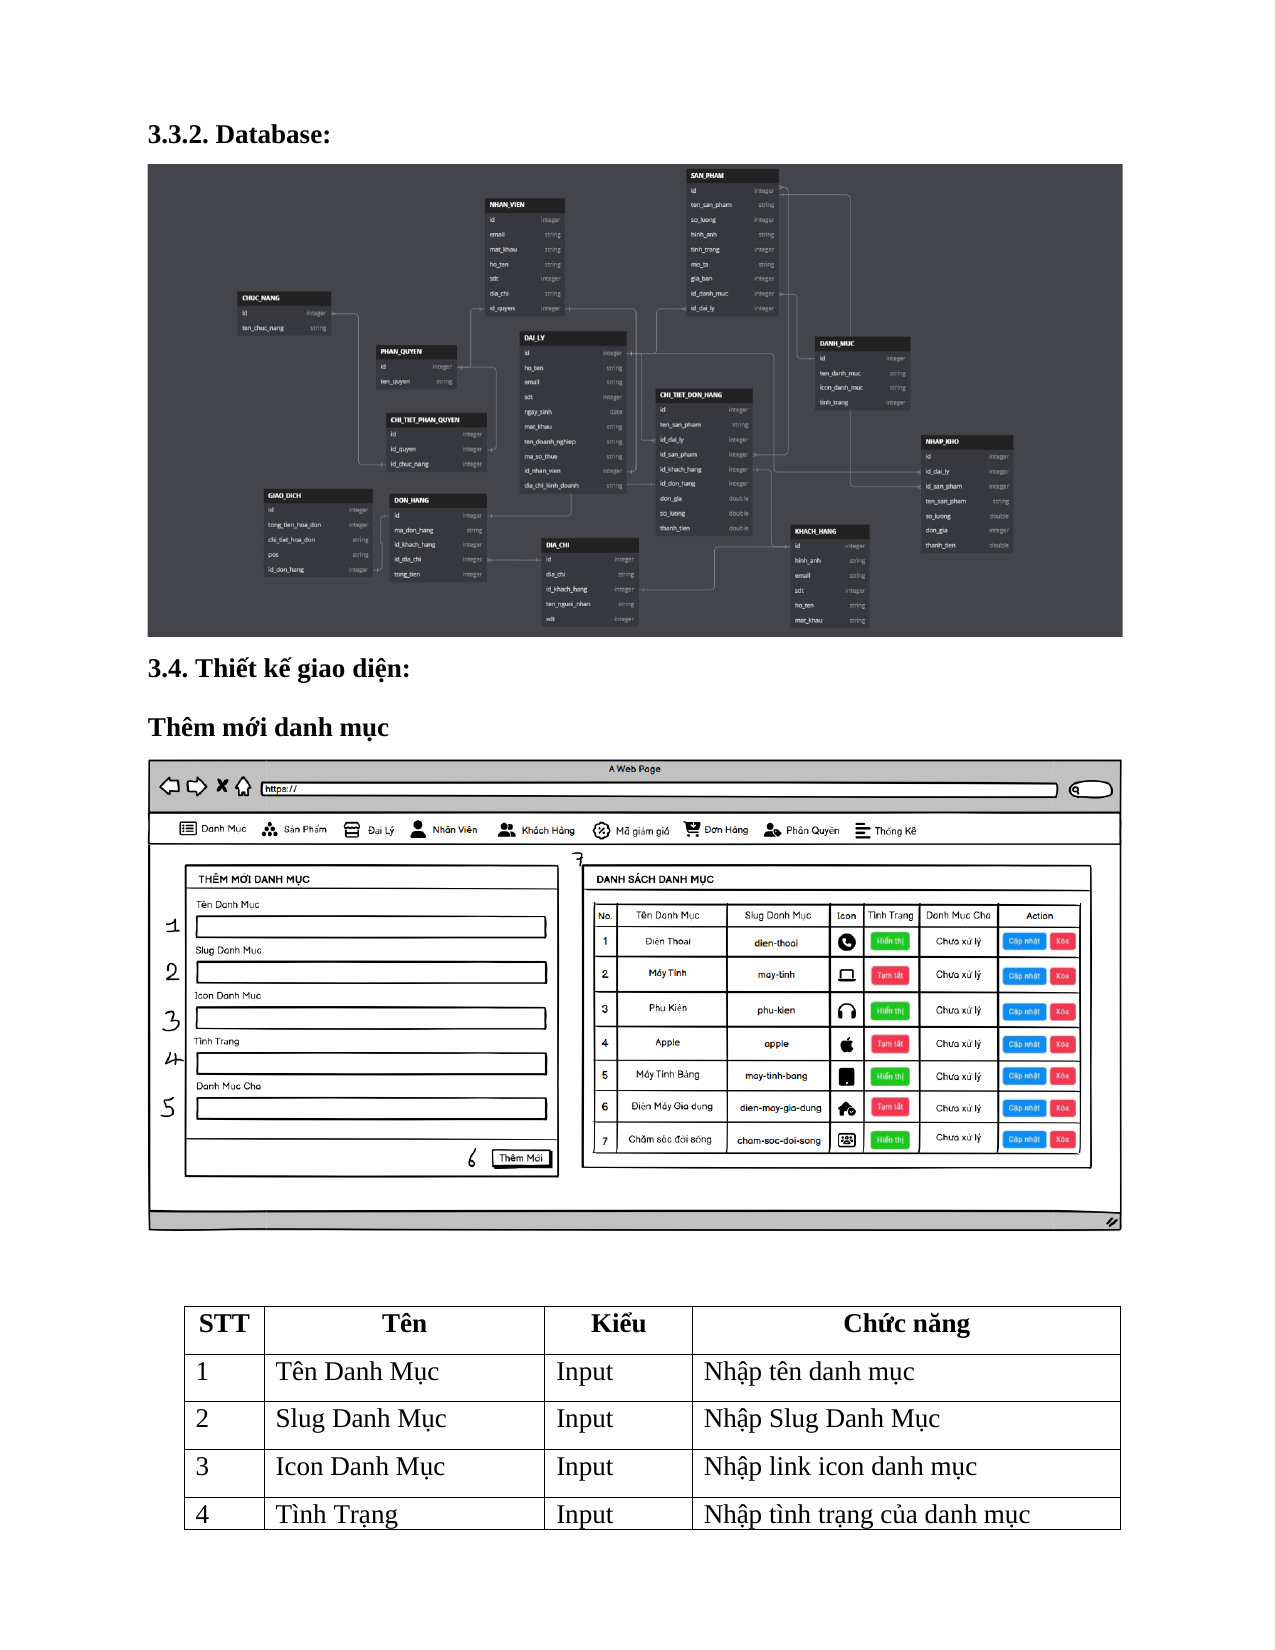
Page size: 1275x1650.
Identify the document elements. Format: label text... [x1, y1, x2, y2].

picture [147, 757, 1123, 1232]
table_cell Icon Danh Mục [265, 1450, 544, 1497]
table_cell Nhập Slug Danh Mục [693, 1402, 1120, 1449]
table_cell Input [545, 1498, 692, 1529]
table_cell 2 [185, 1402, 264, 1449]
table_header Chức năng [693, 1307, 1120, 1353]
table_cell Tên Danh Mục [265, 1355, 544, 1401]
subtitle 3.3.2. Database: [148, 118, 1157, 149]
table_cell Input [545, 1450, 692, 1497]
table_header Kiểu [545, 1307, 692, 1353]
table_cell Nhập tên danh mục [693, 1355, 1120, 1401]
table_cell 3 [185, 1450, 264, 1497]
table_cell Input [545, 1355, 692, 1401]
table_cell Slug Danh Mục [265, 1402, 544, 1449]
table_header STT [185, 1307, 264, 1353]
table_cell Nhập link icon danh mục [693, 1450, 1120, 1497]
table_cell Tình Trạng [265, 1498, 544, 1529]
table_cell Input [545, 1402, 692, 1449]
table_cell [693, 1498, 1120, 1529]
table_cell 1 [185, 1355, 264, 1401]
table_header Tên [265, 1307, 544, 1353]
subtitle 3.4. Thiết kế giao diện: [148, 652, 1157, 683]
table_cell 4 [185, 1498, 264, 1529]
picture [147, 164, 1123, 637]
